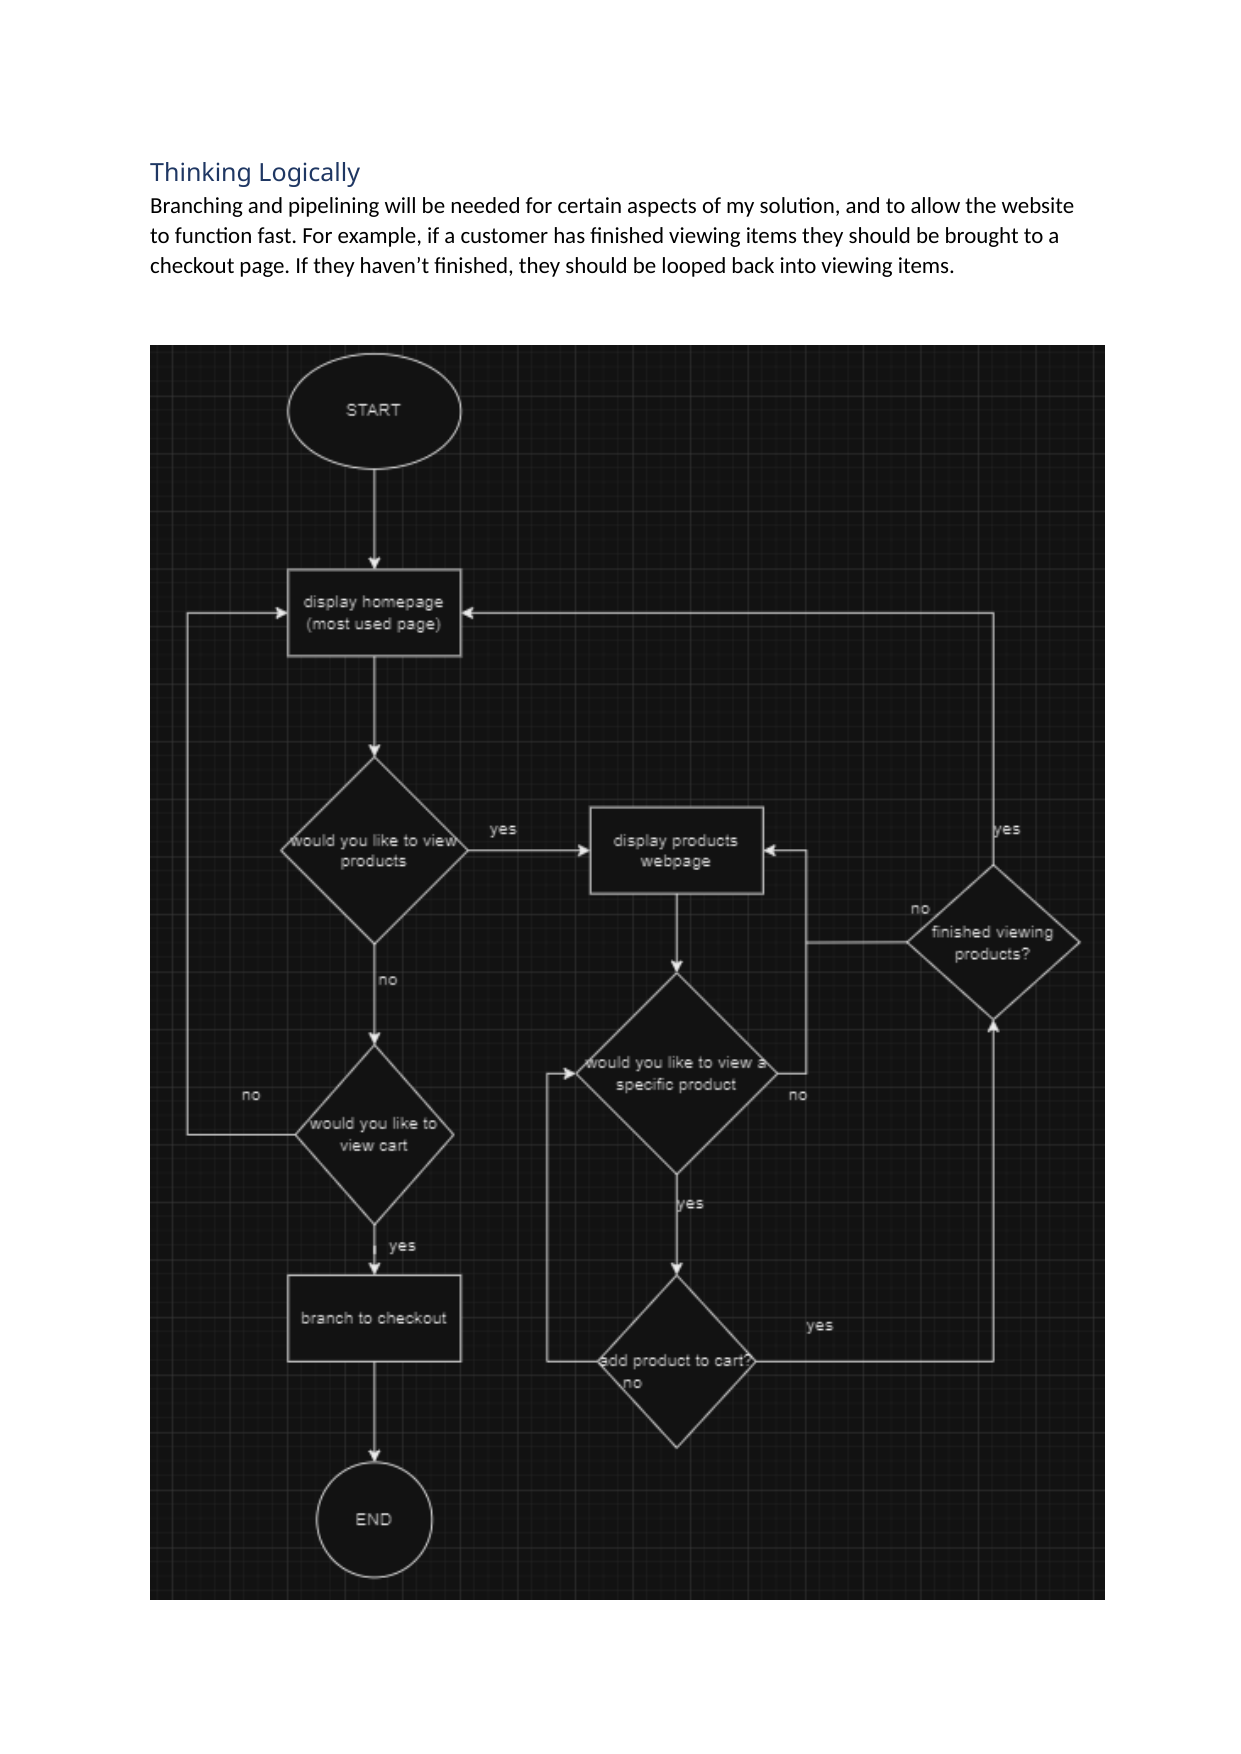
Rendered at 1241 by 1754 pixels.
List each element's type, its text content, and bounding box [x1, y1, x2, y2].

text Branching and pipelining will be needed for certain aspects of my solution, and to allow the website to function fast. For example, if a customer has finished viewing items they should be brought to a checkout page. If they haven’t finished, they should be looped back into viewing items. [150, 191, 1090, 279]
subtitle Thinking Logically [150, 154, 1090, 188]
picture [150, 345, 1105, 1600]
